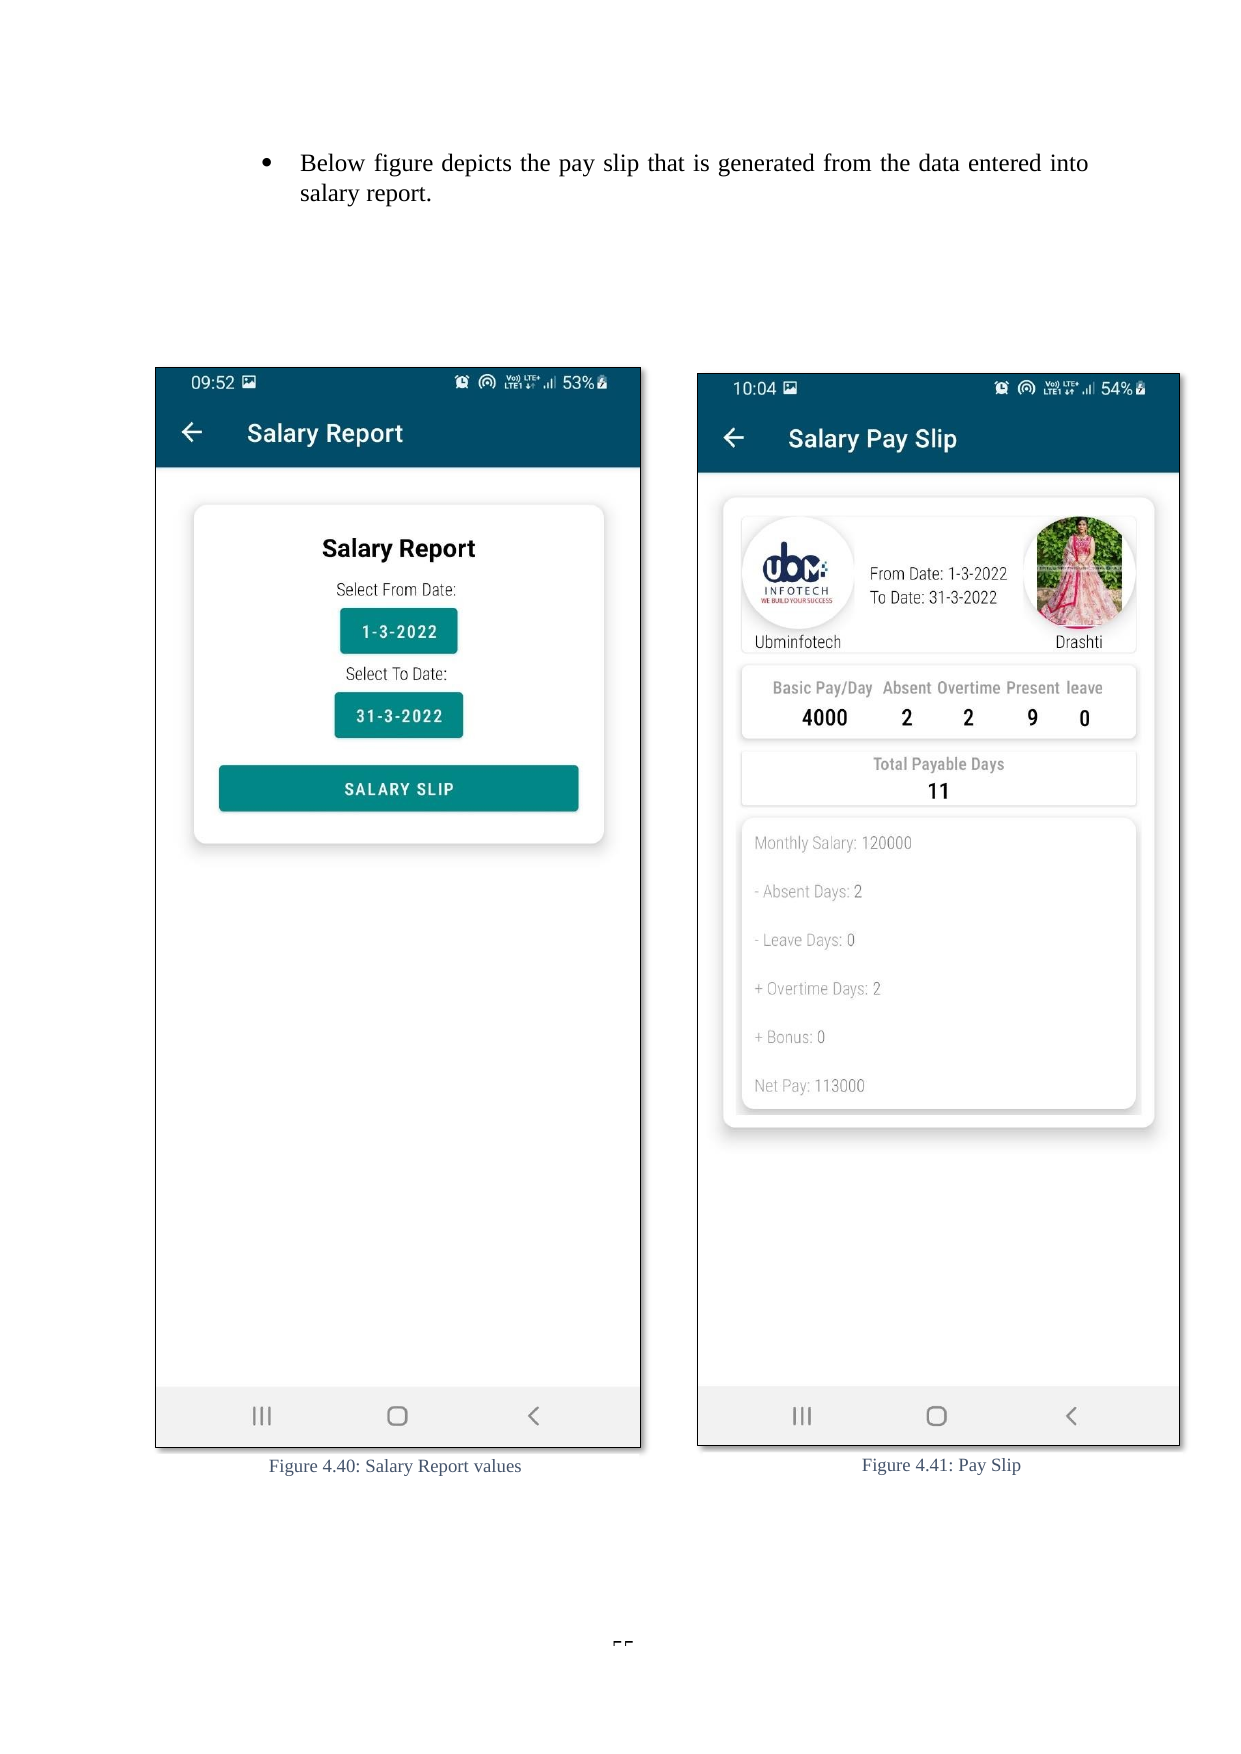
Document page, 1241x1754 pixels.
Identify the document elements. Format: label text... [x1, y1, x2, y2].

picture [152, 363, 652, 1459]
list Below figure depicts the pay slip that is generated from the data entered into salary report. [262, 148, 1090, 207]
picture [694, 369, 1191, 1457]
